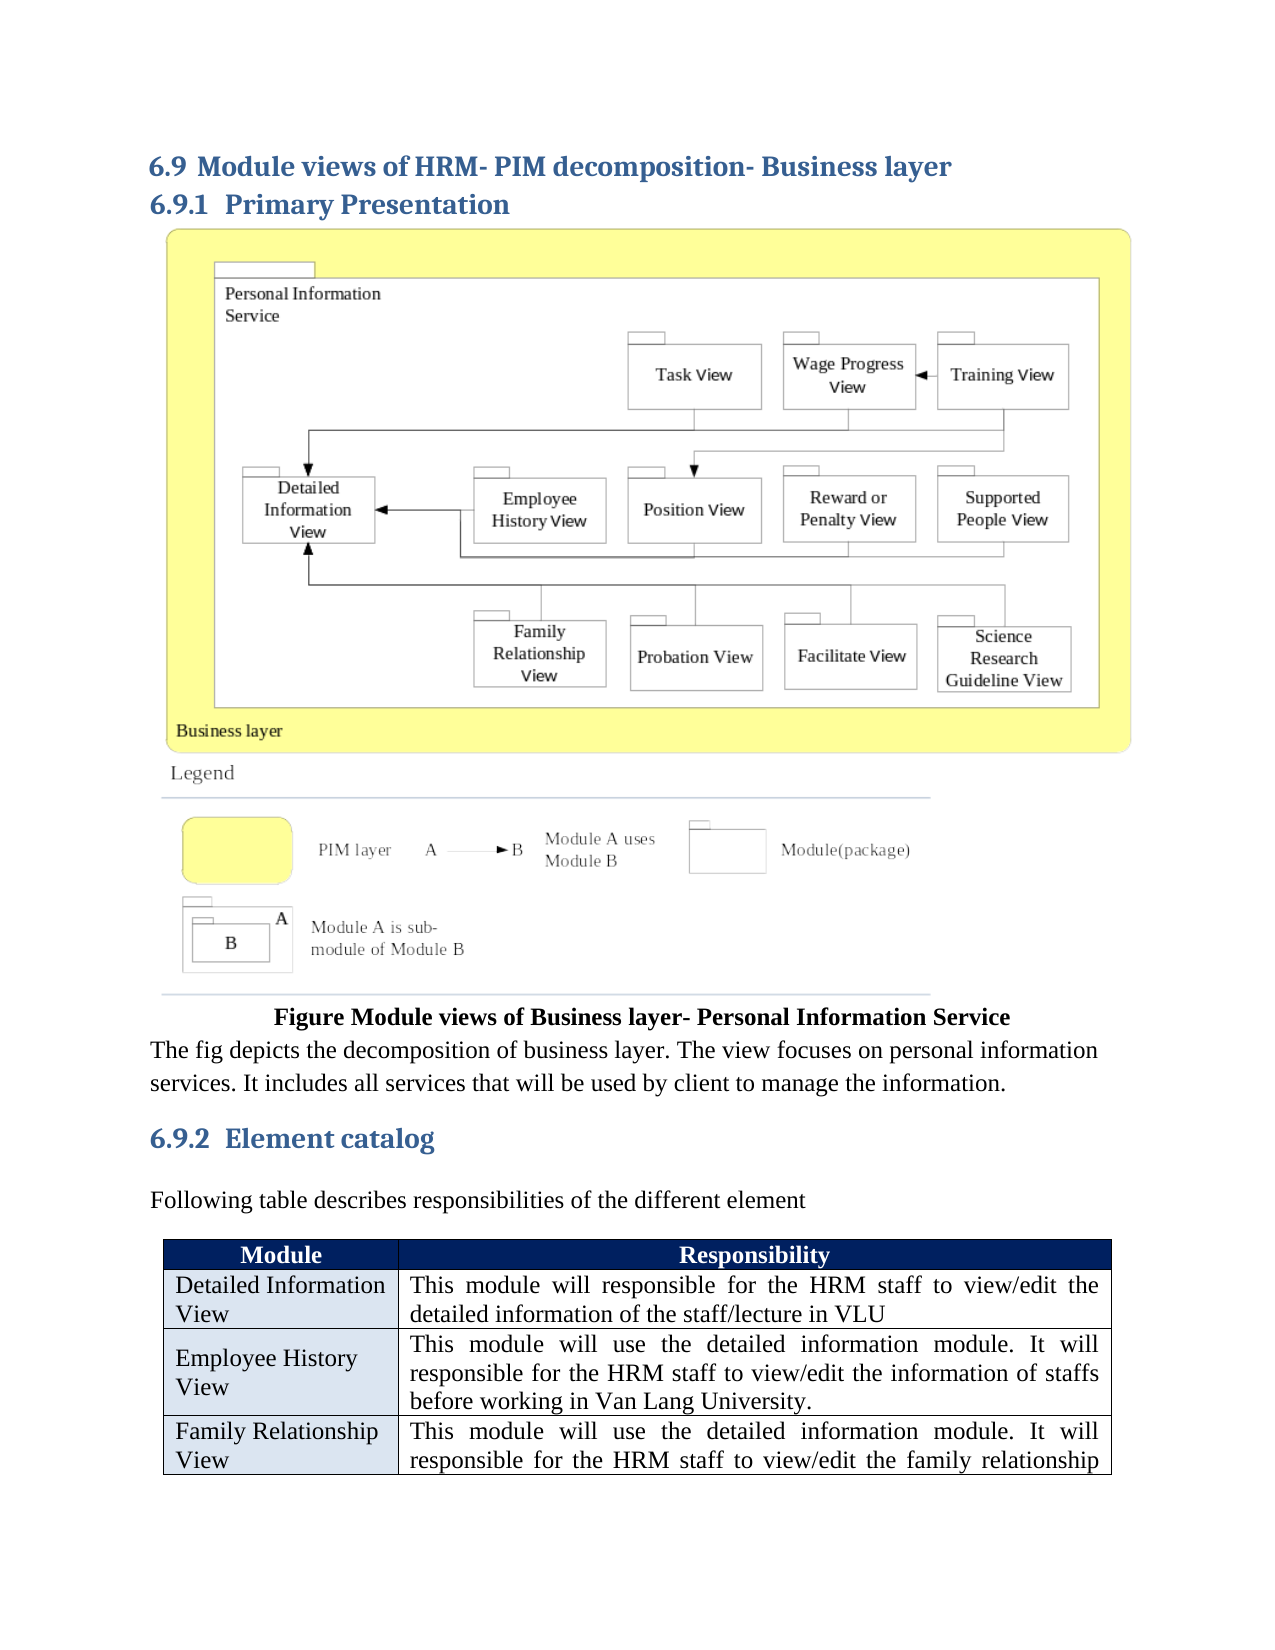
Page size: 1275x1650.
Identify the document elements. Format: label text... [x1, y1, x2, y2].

subtitle Element catalog [150, 1122, 1125, 1155]
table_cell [399, 1416, 1111, 1474]
table_header Responsibility [399, 1240, 1111, 1269]
subtitle Primary Presentation [150, 188, 1125, 222]
text The fig depicts the decomposition of business layer. The view focuses on personal information services. It includes all services that will be used by client to manage the information. [150, 1035, 1125, 1097]
table_cell Employee History View [164, 1329, 398, 1415]
subtitle Module views of HRM- PIM decomposition- Business layer [148, 150, 1125, 183]
table_cell This module will use the detailed information module. It will responsible for the HRM staff to view/edit the information of staffs before working in Van Lang University. [399, 1329, 1111, 1415]
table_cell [164, 1416, 398, 1474]
table_cell This module will responsible for the HRM staff to view/edit the detailed information of the staff/lecture in VLU [399, 1270, 1111, 1328]
table_header Module [164, 1240, 398, 1269]
table_cell Detailed Information View [164, 1270, 398, 1328]
subtitle Figure Module views of Business layer- Personal Information Service [159, 1002, 1125, 1031]
text Following table describes responsibilities of the different element [150, 1185, 1125, 1214]
